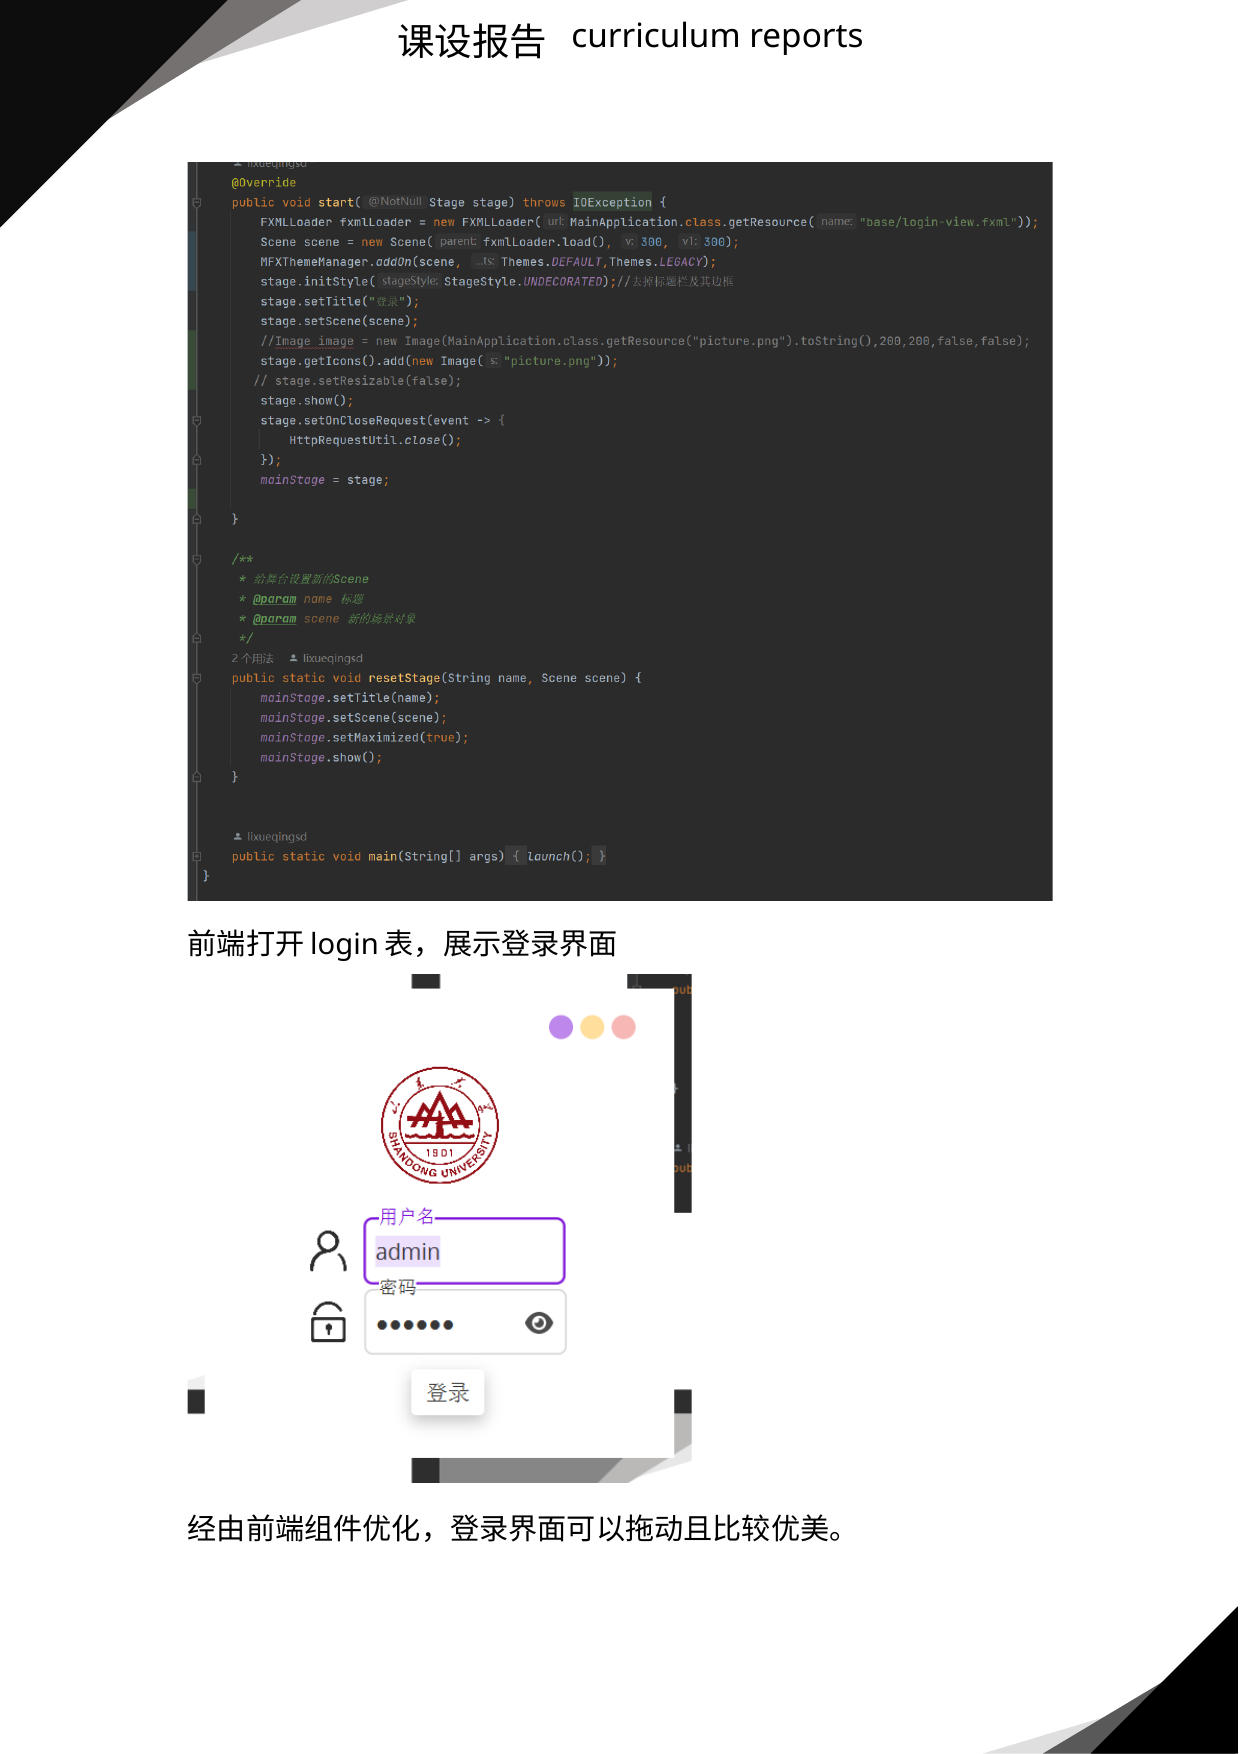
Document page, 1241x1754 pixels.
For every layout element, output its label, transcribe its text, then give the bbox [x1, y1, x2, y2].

picture [187, 974, 692, 1483]
text 前端打开login表，展示登录界面 [187, 909, 1053, 974]
text 经由前端组件优化，登录界面可以拖动且比较优美。 [187, 1494, 1053, 1559]
picture [187, 162, 1053, 901]
